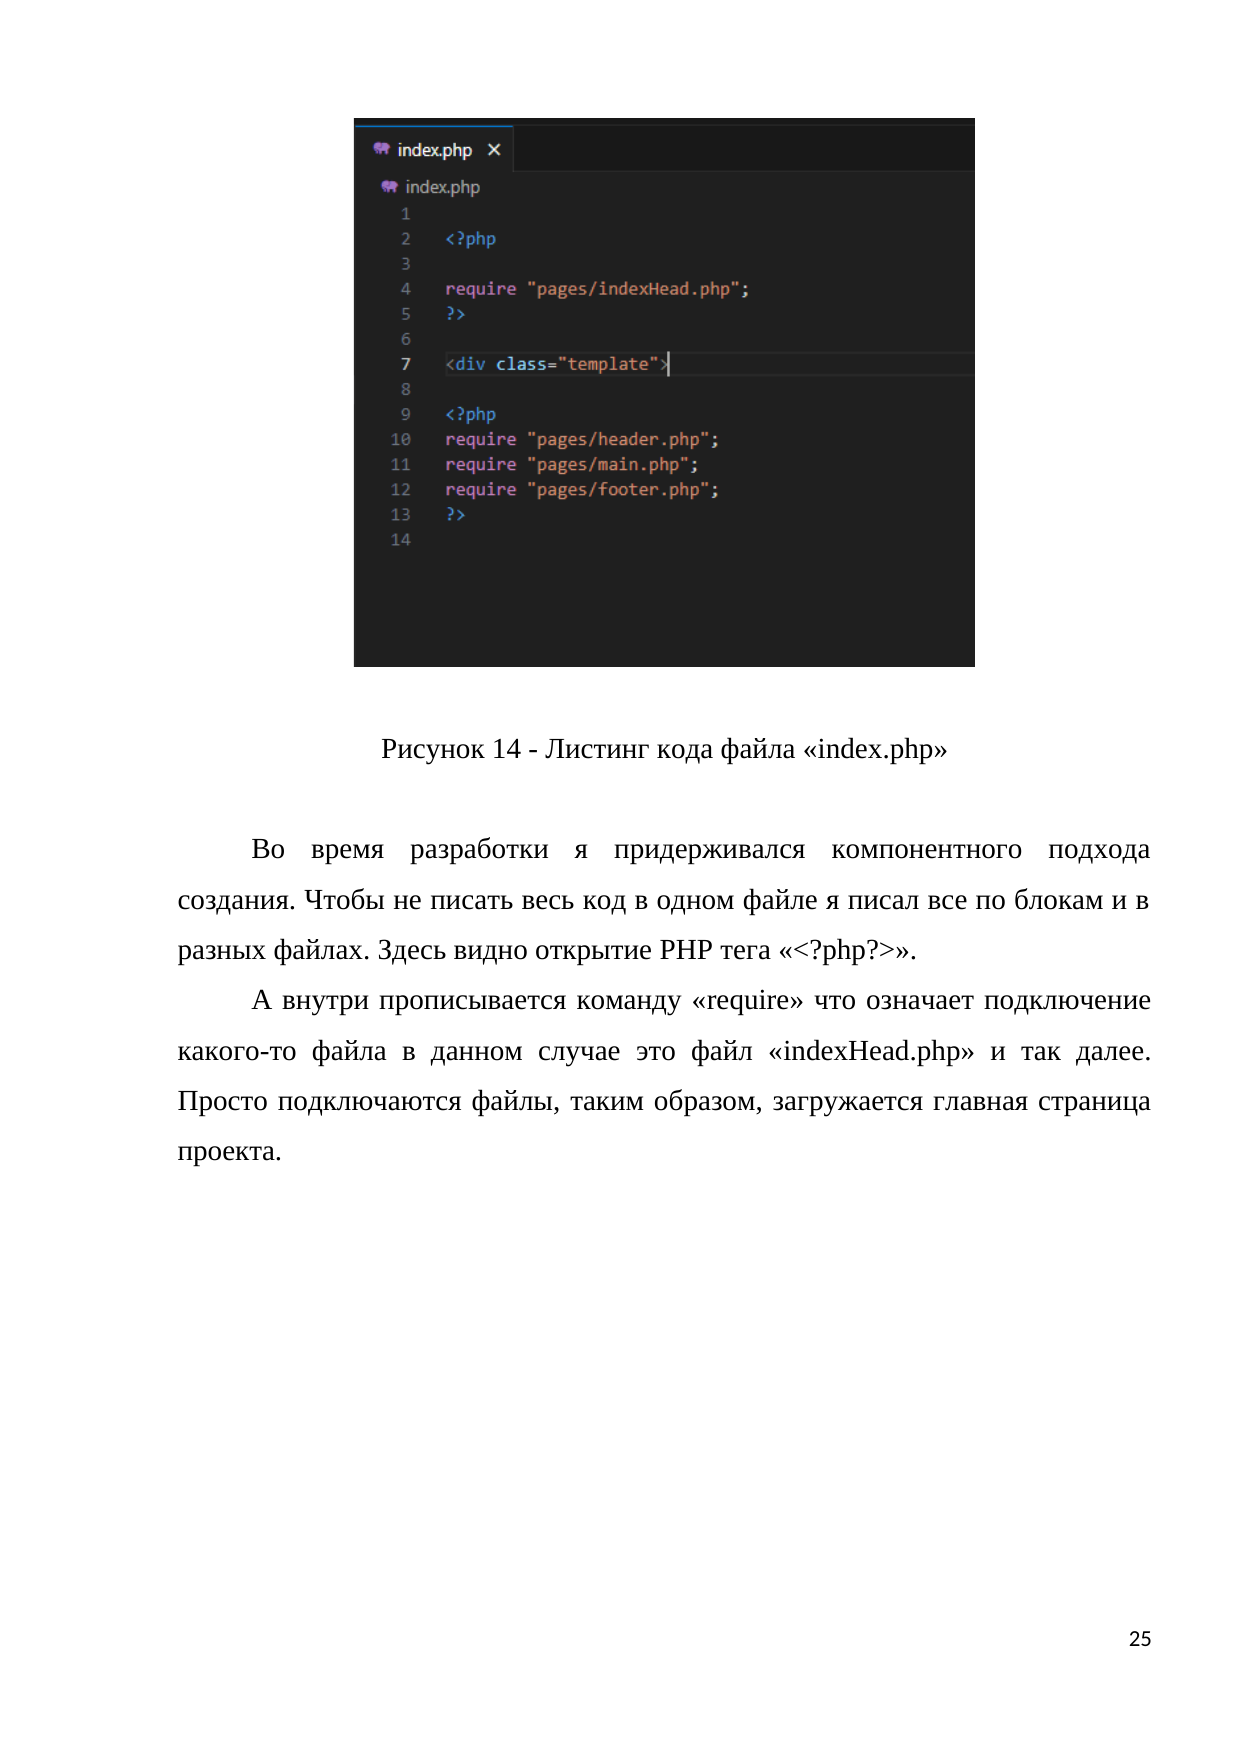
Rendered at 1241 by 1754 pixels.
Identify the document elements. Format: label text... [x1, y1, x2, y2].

text Во время разработки я придерживался компонентного подхода создания. Чтобы не писать весь код в одном файле я писал все по блокам и в разных файлах. Здесь видно открытие PHP тега «<?php?>». [177, 831, 1152, 966]
picture [353, 118, 975, 667]
text А внутри прописывается команду «require» что означает подключение какого-то файла в данном случае это файл «indexHead.php» и так далее. Просто подключаются файлы, таким образом, загружается главная страница проекта. [177, 982, 1152, 1167]
text Рисунок 14 - Листинг кода файла «index.php» [177, 731, 1152, 764]
